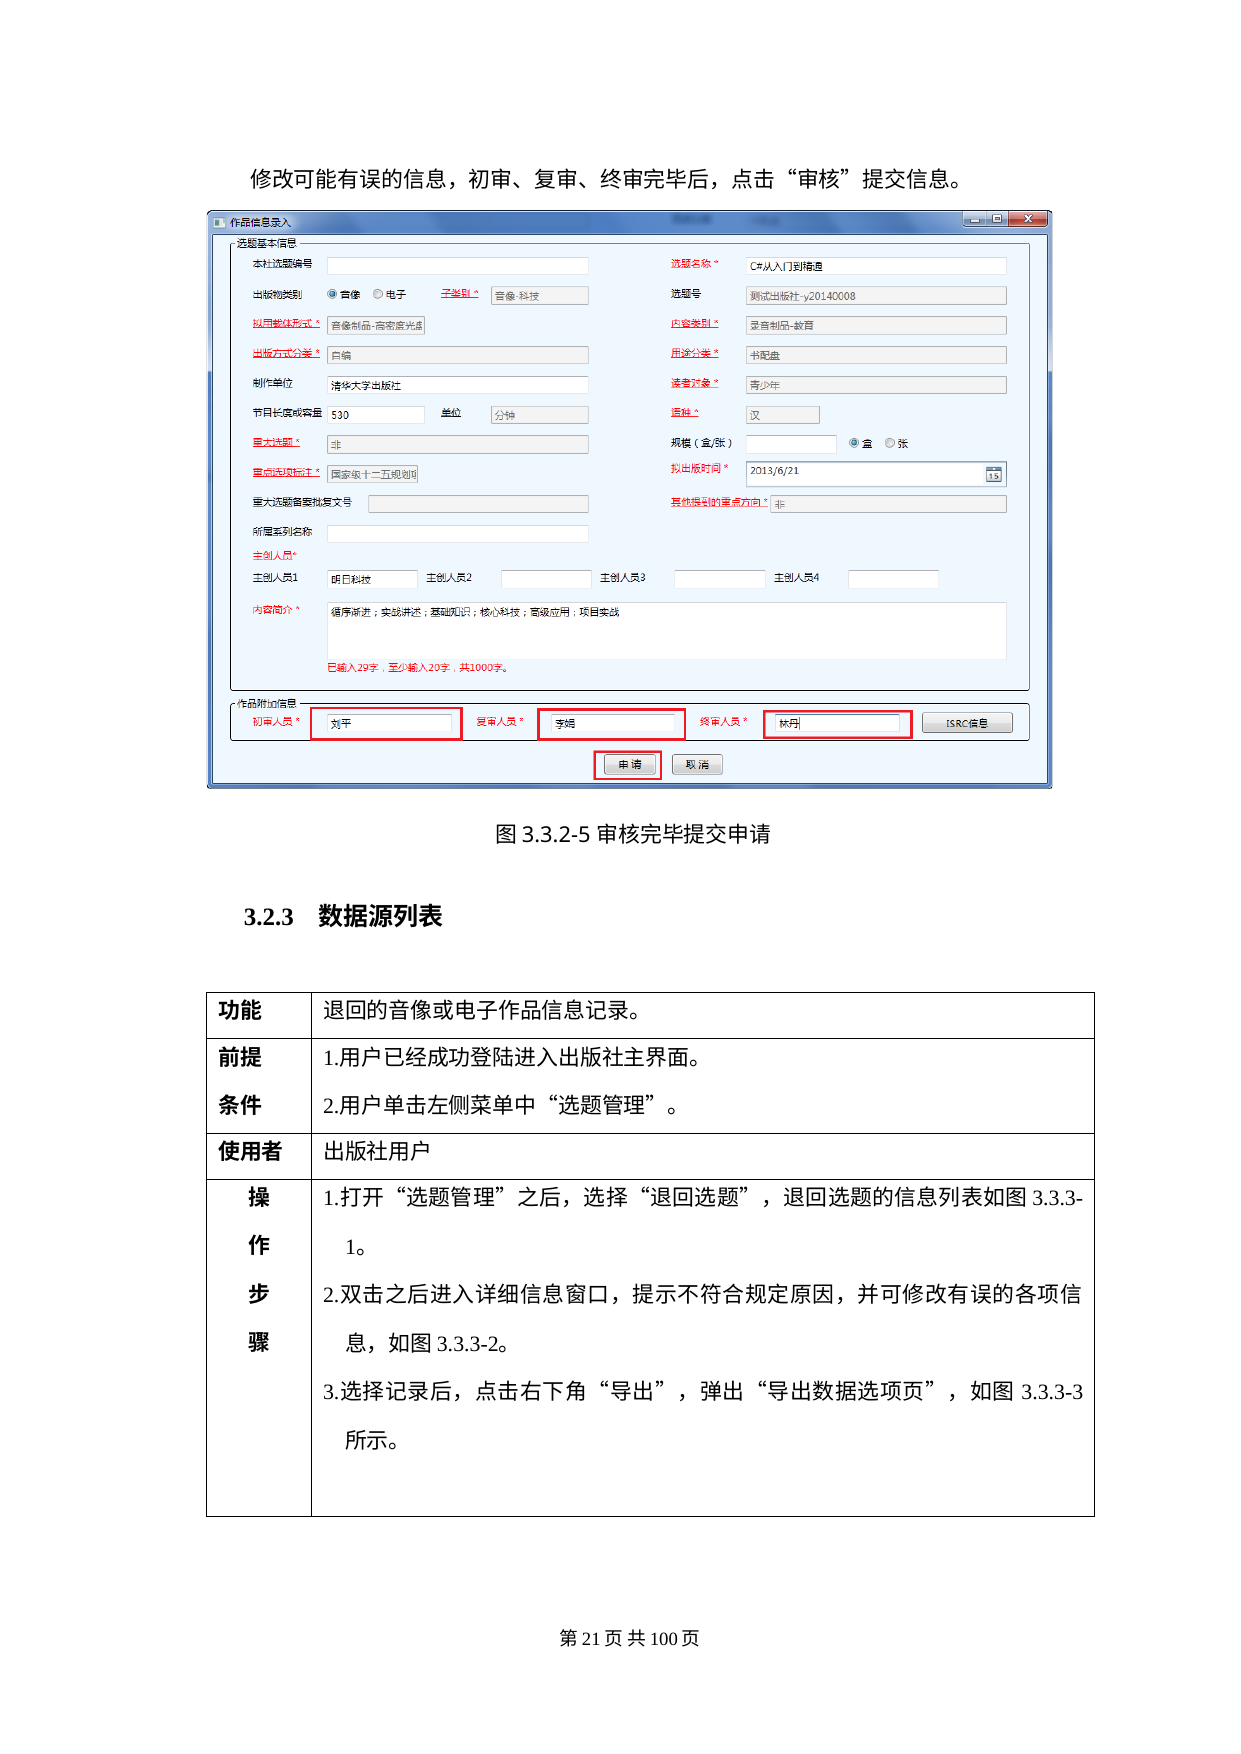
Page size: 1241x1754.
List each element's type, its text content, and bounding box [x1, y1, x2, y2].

table_cell 1.用户已经成功登陆进入出版社主界面。 2.用户单击左侧菜单中“选题管理”。 [312, 1039, 1094, 1132]
table_cell 1.打开“选题管理”之后，选择“退回选题”，退回选题的信息列表如图3.3.3-1。 2.双击之后进入详细信息窗口，提示不符合规定原因，并可修改有误的各项信息，如图3.3.3-2。 3.选择记录后，点击右下角“导出”，弹出“导出数据选项页”，如图3.3.3-3所示。 [312, 1180, 1094, 1516]
table_header 退回的音像或电子作品信息记录。 [312, 993, 1094, 1038]
table_header 功能 [207, 993, 311, 1038]
table_cell 出版社用户 [312, 1134, 1094, 1178]
subtitle 数据源列表 [244, 882, 1053, 947]
table_cell 前提 条件 [207, 1039, 311, 1132]
table_cell 使用者 [207, 1134, 311, 1178]
picture [206, 210, 1053, 789]
text 修改可能有误的信息，初审、复审、终审完毕后，点击“审核”提交信息。 [206, 162, 1053, 194]
table_cell 操 作 步 骤 [207, 1180, 311, 1516]
